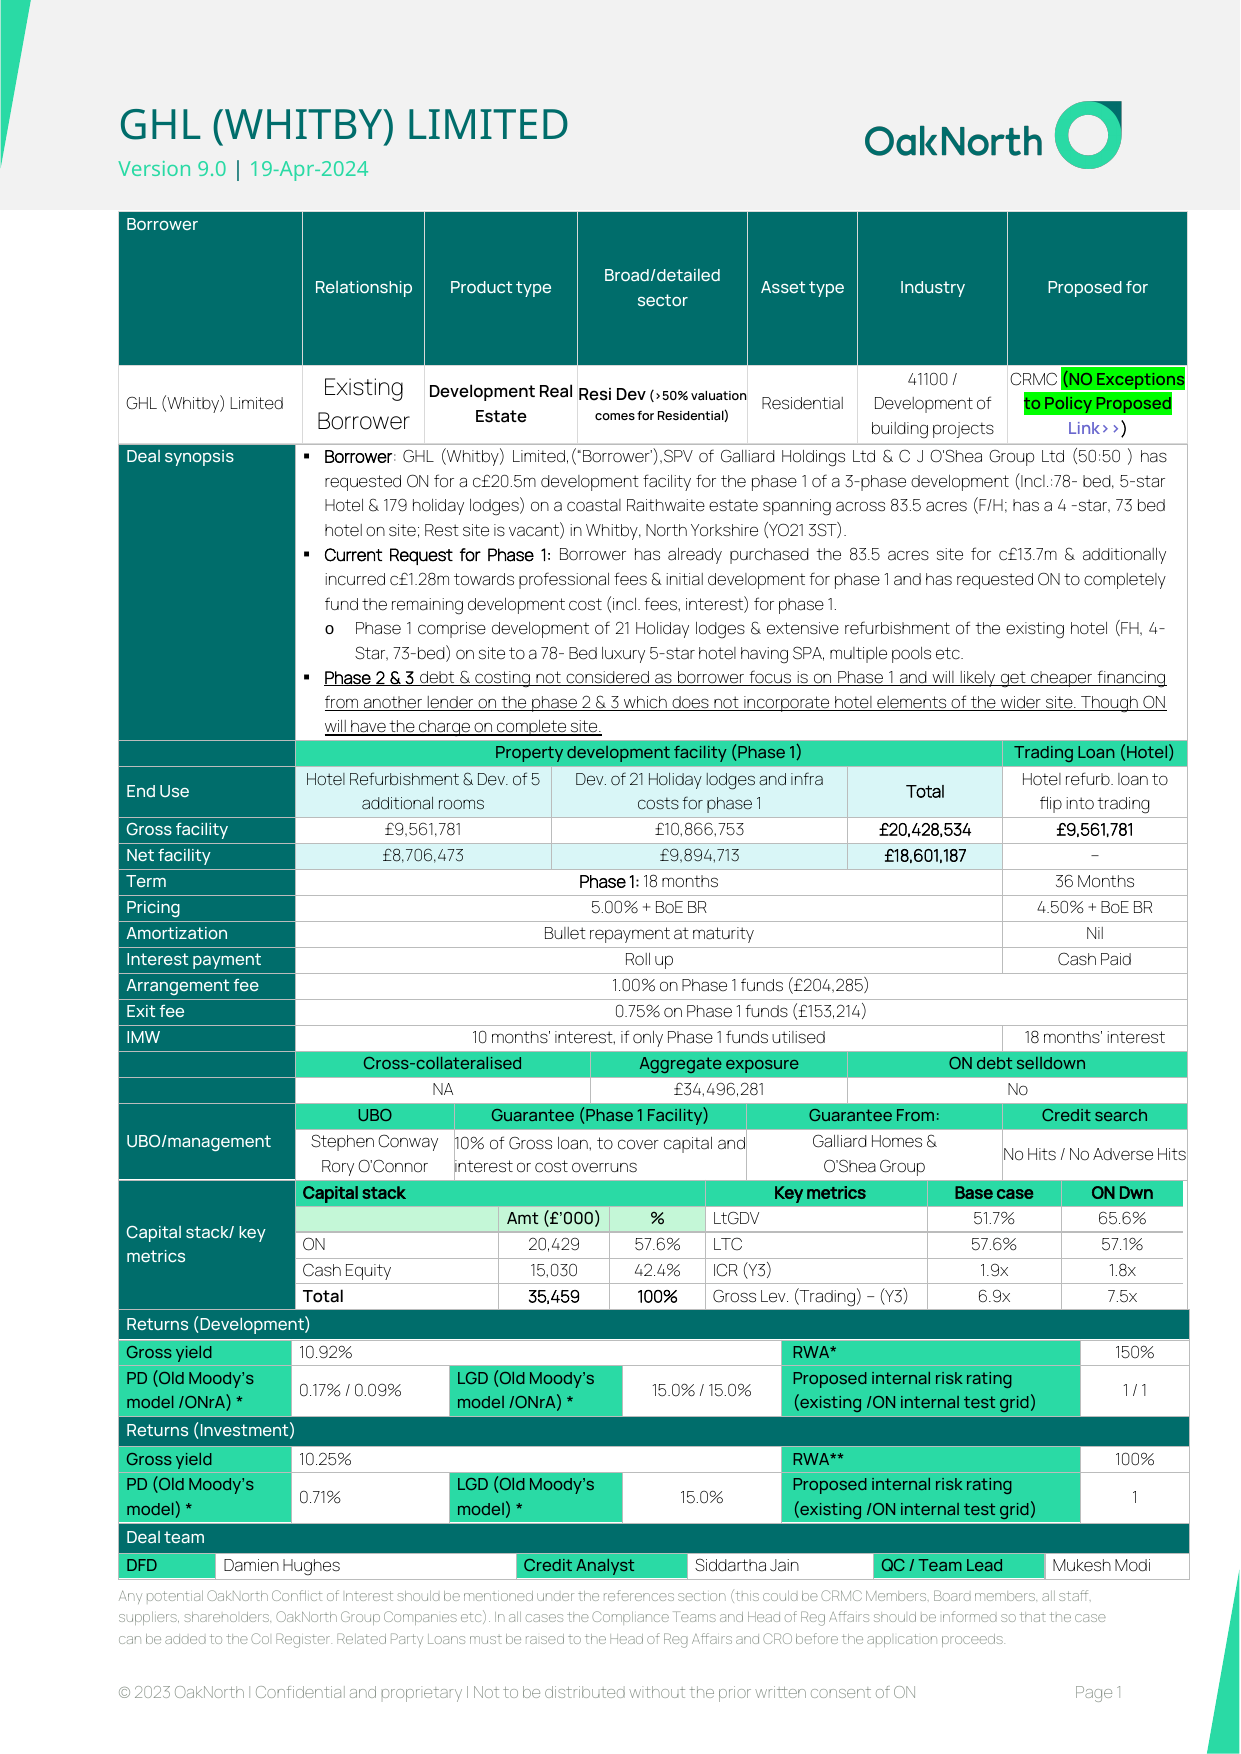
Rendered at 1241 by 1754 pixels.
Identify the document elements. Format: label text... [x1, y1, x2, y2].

table_cell 1.00% on Phase 1 funds (£204,285) [296, 974, 1187, 999]
table_cell Pricing [119, 896, 295, 921]
table_cell Capital stack/ key metrics [119, 1181, 295, 1309]
table_cell [610, 1233, 705, 1258]
table_cell Galliard Homes & O’Shea Group [747, 1130, 1002, 1179]
table_cell GHL (Whitby) Limited [119, 366, 302, 443]
table_cell QC / Team Lead [874, 1554, 1044, 1578]
table_cell 41100 / Development of building projects [858, 366, 1007, 443]
table_cell Gross yield [119, 1341, 291, 1365]
table_cell 100% [1081, 1447, 1189, 1472]
table_cell 18 months’ interest [1003, 1026, 1187, 1051]
table_cell £8,706,473 [296, 844, 551, 869]
table_cell -- [1003, 844, 1187, 869]
table_cell Amortization [119, 922, 295, 947]
table_cell Hotel Refurbishment & Dev. of 5 additional rooms [296, 767, 551, 817]
table_cell 4.50% + BoE BR [1003, 896, 1187, 921]
table_cell ON debt selldown [848, 1052, 1187, 1077]
table_cell 10.92% [292, 1341, 781, 1365]
table_cell RWA** [782, 1447, 1080, 1472]
table_cell PD (Old Moody’s model) * [119, 1473, 291, 1522]
table_cell Proposed internal risk rating (existing /ON internal test grid) [782, 1473, 1080, 1522]
table_cell Total [848, 767, 1002, 817]
table_cell Credit Analyst [517, 1554, 687, 1578]
table_cell £20,428,534 [848, 818, 1002, 843]
table_cell Bullet repayment at maturity [296, 922, 1002, 947]
table_cell Phase 1: 18 months [296, 870, 1002, 895]
table_cell [610, 1259, 705, 1283]
table_cell Guarantee (Phase 1 Facility) [455, 1104, 746, 1129]
table_header Industry [858, 212, 1007, 365]
table_cell End Use [119, 767, 295, 817]
picture [838, 89, 1123, 180]
table_cell Siddartha Jain [688, 1554, 873, 1578]
table_cell UBO/management [119, 1104, 295, 1179]
table_cell UBO [296, 1104, 454, 1129]
table_cell [119, 741, 295, 766]
table_cell [748, 366, 857, 443]
table_cell Gross yield [119, 1447, 291, 1472]
table_cell Roll up [296, 948, 1002, 973]
table_cell £9,894,713 [552, 844, 847, 869]
table_cell RWA* [782, 1341, 1080, 1365]
table_cell Interest payment [119, 948, 295, 973]
table_cell [928, 1259, 1061, 1283]
table_cell 15.0% [623, 1473, 781, 1522]
table_cell £34,496,281 [591, 1078, 847, 1103]
table_cell Term [119, 870, 295, 895]
table_cell IMW [119, 1026, 295, 1051]
table_cell LGD (Old Moody’s model) * [450, 1473, 622, 1522]
table_cell No [848, 1078, 1187, 1103]
table_cell [499, 1233, 609, 1258]
table_cell 150% [1081, 1341, 1189, 1365]
table_cell Trading Loan (Hotel) [1003, 741, 1187, 766]
table_cell Property development facility (Phase 1) [296, 741, 1002, 766]
table_cell £9,561,781 [296, 818, 551, 843]
table_header Borrower [119, 212, 302, 365]
table_cell 15.0% / 15.0% [623, 1366, 781, 1416]
table_cell Aggregate exposure [591, 1052, 847, 1077]
table_cell Hotel refurb. loan to flip into trading [1003, 767, 1187, 817]
table_cell 10.25% [292, 1447, 781, 1472]
table_cell 1 [1081, 1473, 1189, 1522]
table_header Product type [425, 212, 577, 365]
table_cell [928, 1284, 1061, 1309]
table_cell NA [296, 1078, 590, 1103]
table_cell 0.75% on Phase 1 funds (£153,214) [296, 1000, 1187, 1025]
table_cell No Hits / No Adverse Hits [1003, 1130, 1187, 1179]
table_cell [499, 1284, 609, 1309]
table_cell £18,601,187 [848, 844, 1002, 869]
table_cell 1 / 1 [1081, 1366, 1189, 1416]
table_cell [610, 1284, 705, 1309]
table_cell Exit fee [119, 1000, 295, 1025]
table_cell Deal team [119, 1524, 1189, 1553]
table_cell (NO Exceptions to Policy Proposed Link>>) [1008, 366, 1187, 443]
table_cell 10% of Gross loan, to cover capital and interest or cost overruns [455, 1130, 746, 1179]
table_cell [119, 1052, 295, 1077]
table_cell Resi Dev (>50% valuation comes for Residential) [578, 366, 747, 443]
table_cell [425, 366, 577, 443]
table_cell Gross facility [119, 818, 295, 843]
table_cell Returns (Development) [119, 1310, 1189, 1339]
table_cell Returns (Investment) [119, 1417, 1189, 1446]
table_cell [119, 1078, 295, 1103]
table_cell Stephen Conway Rory O’Connor [296, 1130, 454, 1179]
table_cell £9,561,781 [1003, 818, 1187, 843]
table_cell Damien Hughes [216, 1554, 516, 1578]
table_cell 5.00% + BoE BR [296, 896, 1002, 921]
table_cell 10 months’ interest, if only Phase 1 funds utilised [296, 1026, 1002, 1051]
table_cell [928, 1233, 1061, 1258]
table_cell Mukesh Modi [1046, 1554, 1189, 1578]
table_header Deal synopsis [119, 445, 295, 740]
table_cell Cross-collateralised [296, 1052, 590, 1077]
table_cell [928, 1207, 1061, 1231]
table_cell Guarantee From: [747, 1104, 1002, 1129]
table_cell 0.71% [292, 1473, 449, 1522]
table_cell 0.17% / 0.09% [292, 1366, 449, 1416]
table_cell [1062, 1181, 1187, 1309]
table_cell Net facility [119, 844, 295, 869]
table_cell Nil [1003, 922, 1187, 947]
table_cell PD (Old Moody’s model /ONrA) * [119, 1366, 291, 1416]
table_cell Credit search [1003, 1104, 1187, 1129]
table_header Relationship [303, 212, 424, 365]
table_cell DFD [119, 1554, 215, 1578]
table_cell £10,866,753 [552, 818, 847, 843]
table_cell Arrangement fee [119, 974, 295, 999]
table_header Broad/detailed sector [578, 212, 747, 365]
table_cell Proposed internal risk rating (existing /ON internal test grid) [782, 1366, 1080, 1416]
table_header Asset type [748, 212, 857, 365]
table_header Proposed for [1008, 212, 1187, 365]
table_header Borrower: GHL (Whitby) Limited,(“Borrower’),SPV of Galliard Holdings Ltd & C J O'Shea Group Ltd (50:50 ) has requested ON for a c£20.5m development facility for the phase 1 of a 3-phase development (Incl.:78- bed, 5-star Hotel & 179 holiday lodges) on a coastal Raithwaite estate spanning across 83.5 acres (F/H; has a 4 -star, 73 bed hotel on site; Rest site is vacant) in Whitby, North Yorkshire (YO21 3ST). Current Request for Phase 1: Borrower has already purchased the 83.5 acres site for c£13.7m & additionally incurred c£1.28m towards professional fees & initial development for phase 1 and has requested ON to completely fund the remaining development cost (incl. fees, interest) for phase 1. Phase 1 comprise development of 21 Holiday lodges & extensive refurbishment of the existing hotel (FH, 4-Star, 73-bed) on site to a 78- Bed luxury 5-star hotel having SPA, multiple pools etc. Phase 2 & 3 debt & costing not considered as borrower focus is on Phase 1 and will likely get cheaper financing from another lender on the phase 2 & 3 which does not incorporate hotel elements of the wider site. Though ON will have the charge on complete site. [296, 445, 1187, 740]
table_cell LGD (Old Moody’s model /ONrA) * [450, 1366, 622, 1416]
table_cell 36 Months [1003, 870, 1187, 895]
table_cell [499, 1259, 609, 1283]
table_cell Dev. of 21 Holiday lodges and infra costs for phase 1 [552, 767, 847, 817]
table_cell Cash Paid [1003, 948, 1187, 973]
